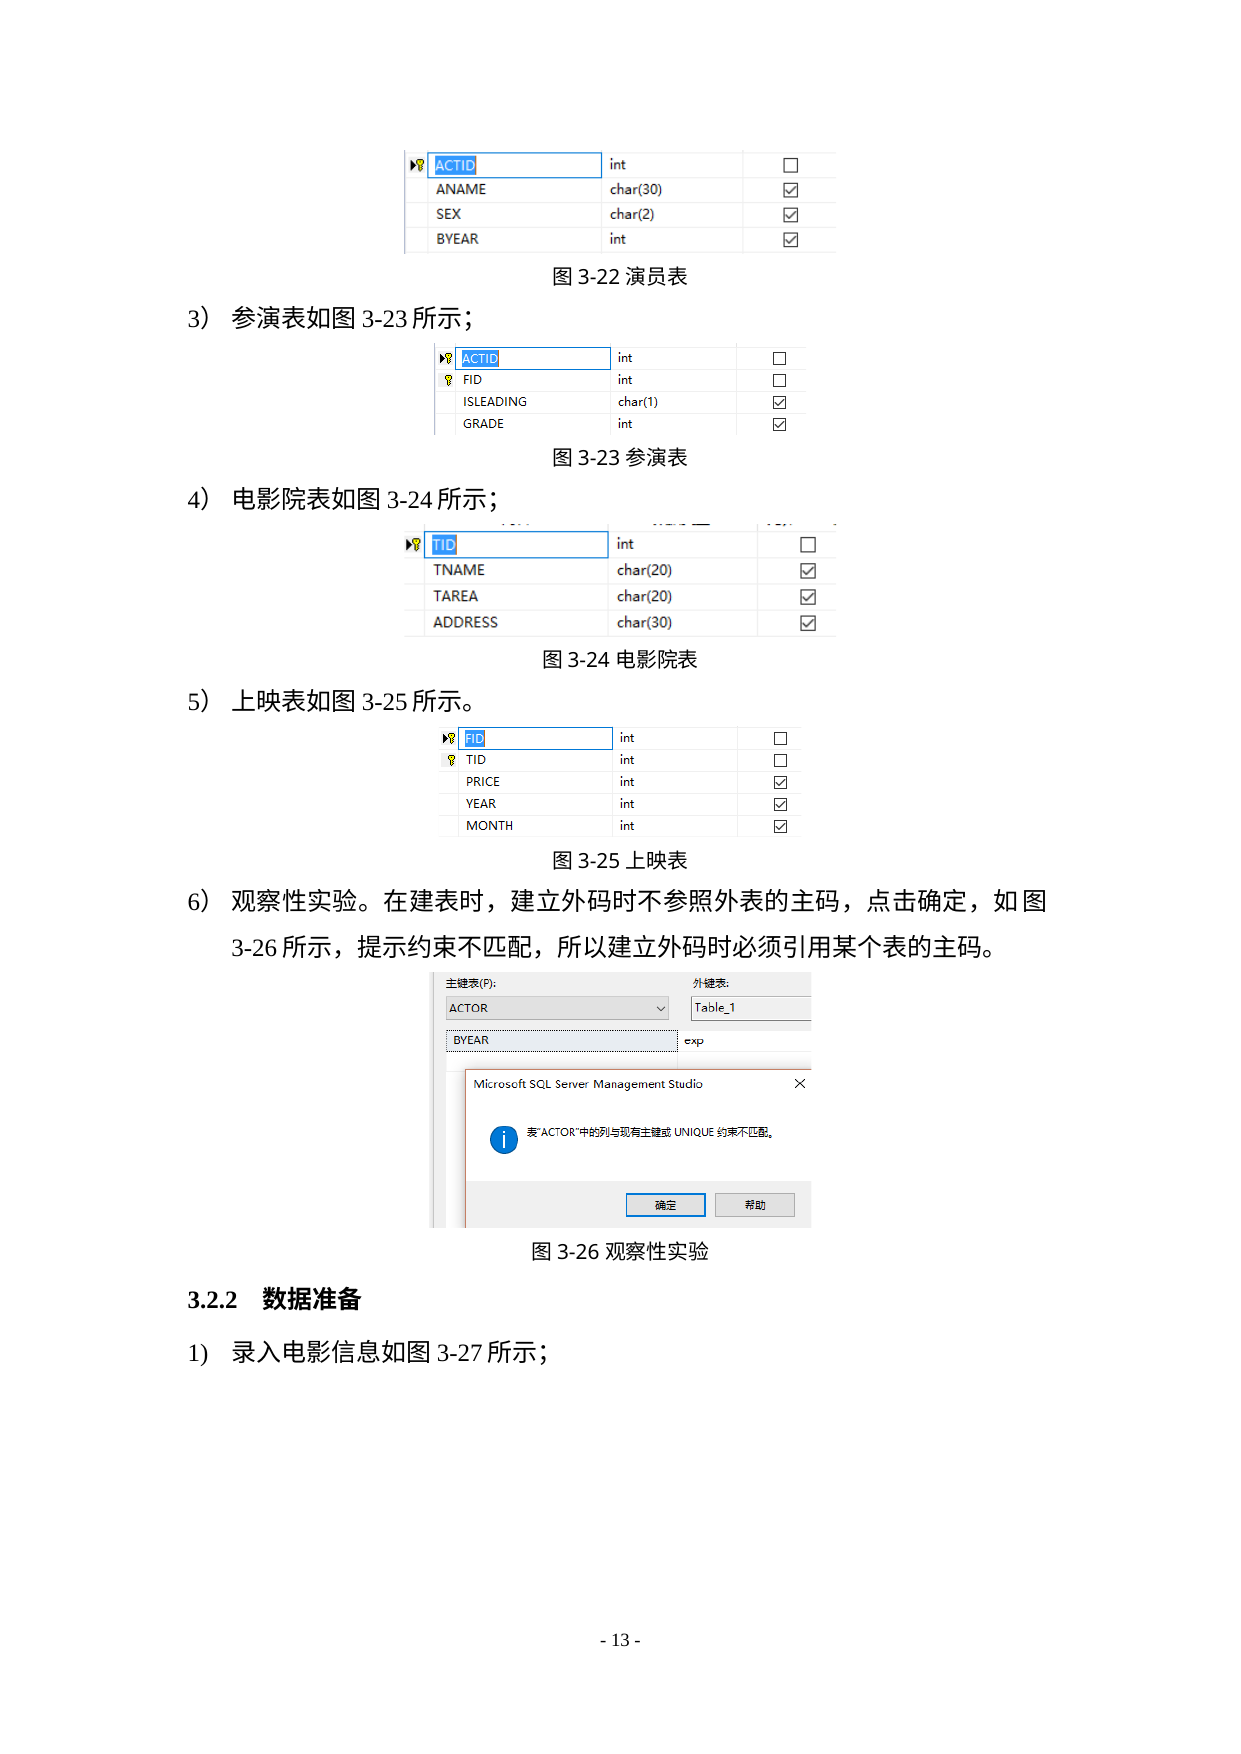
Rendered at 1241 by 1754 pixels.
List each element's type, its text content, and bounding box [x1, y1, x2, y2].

subtitle 数据准备 [187, 1279, 1053, 1315]
picture [429, 972, 812, 1228]
